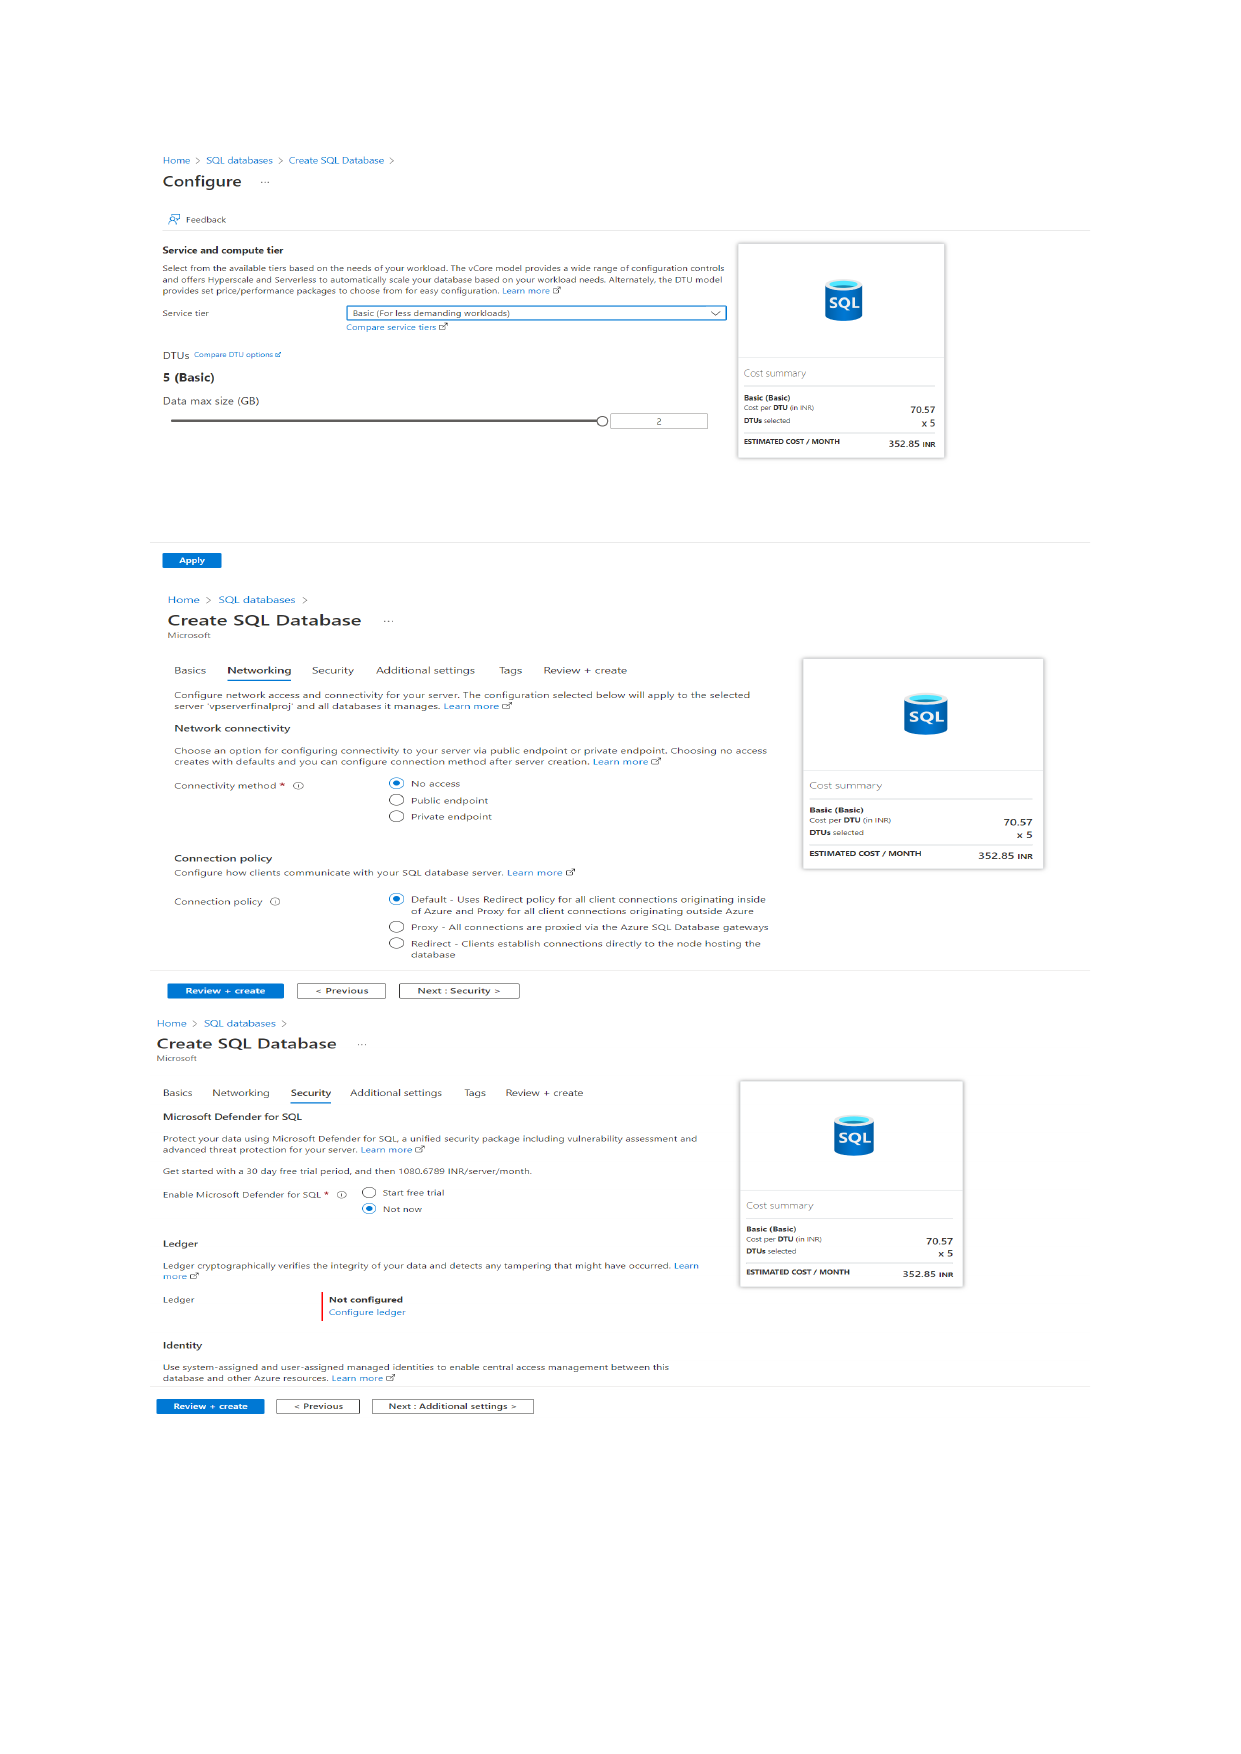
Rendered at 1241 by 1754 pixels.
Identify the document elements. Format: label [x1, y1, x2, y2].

picture [150, 1020, 1091, 1418]
picture [150, 150, 1091, 573]
picture [150, 591, 1091, 1002]
